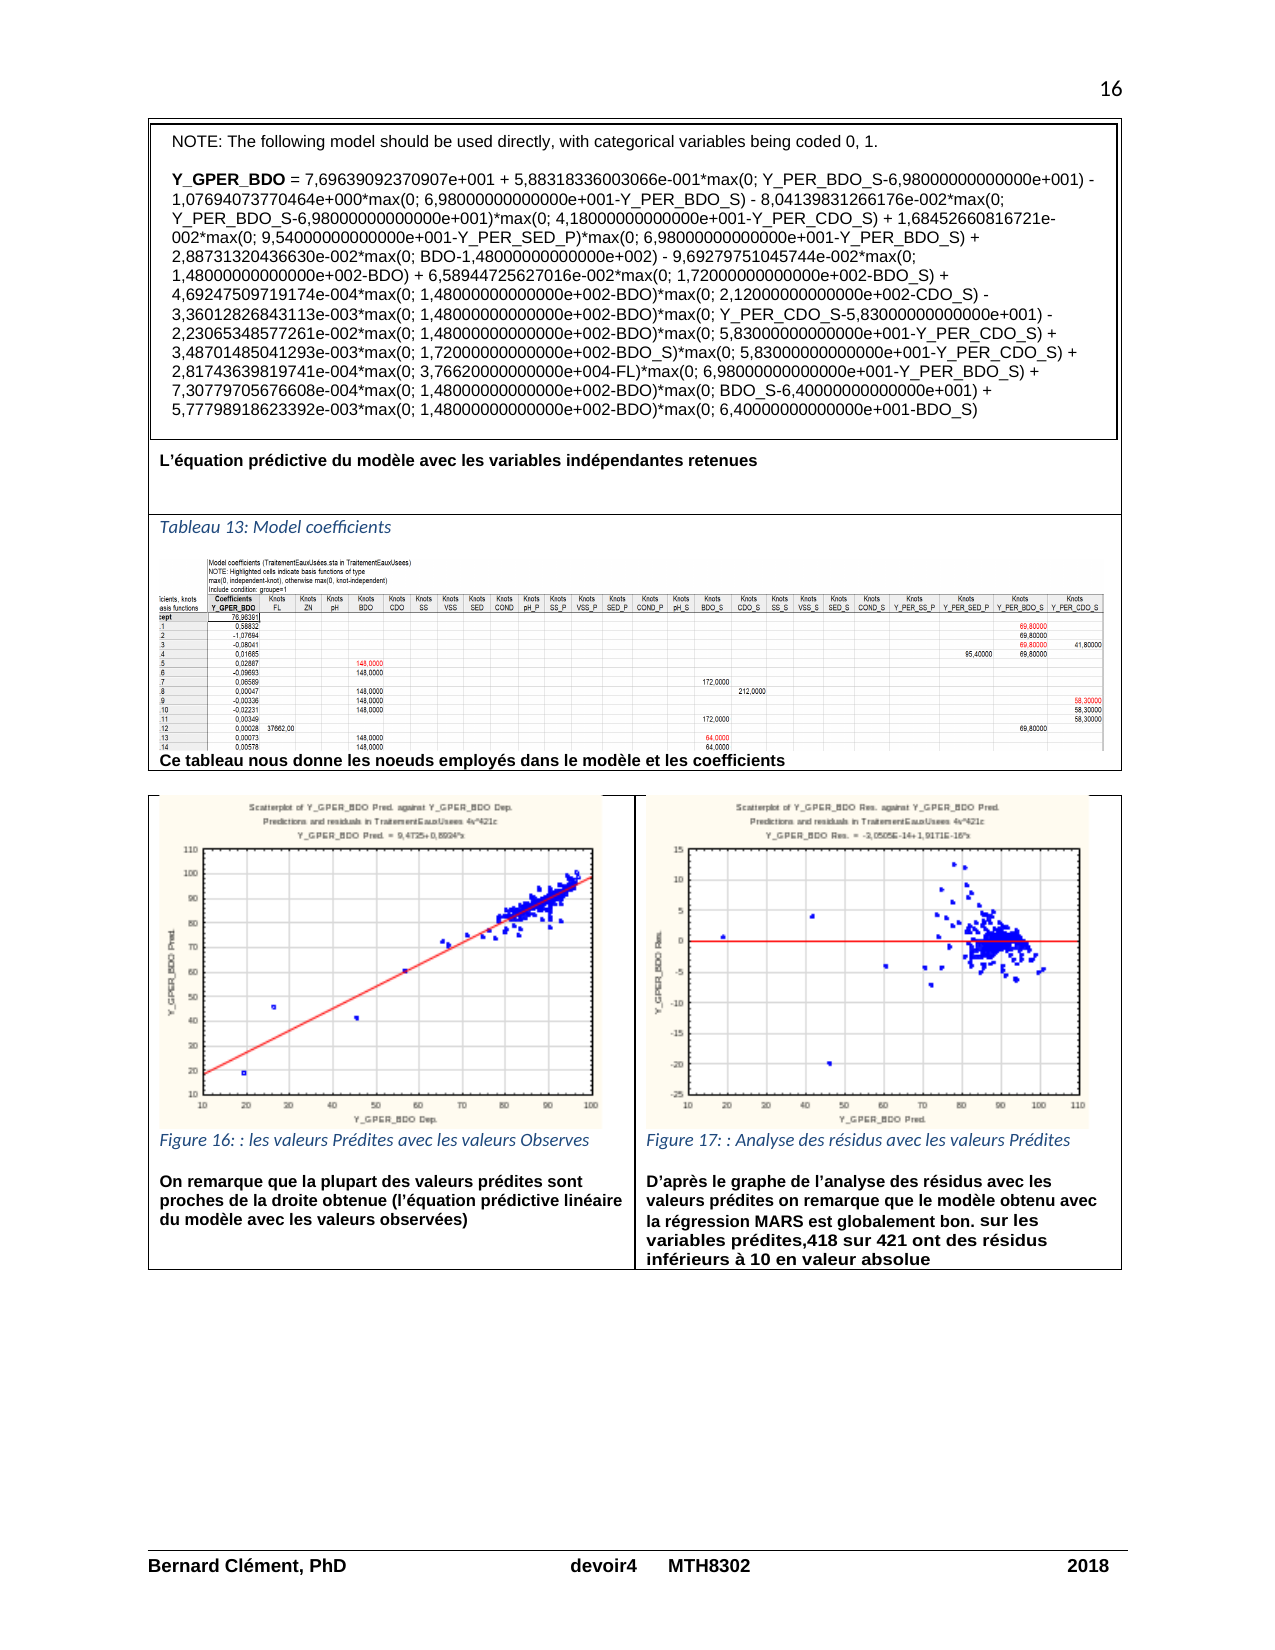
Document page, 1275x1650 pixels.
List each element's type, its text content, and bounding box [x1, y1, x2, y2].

table_header L’équation prédictive du modèle avec les variables indépendantes retenues [149, 119, 1121, 514]
table_header Figure 17: : Analyse des résidus avec les valeurs Prédites D’après le graphe de l’analyse des résidus avec les valeurs prédites on remarque que le modèle obtenu avec la régression MARS est globalement bon. sur les variables prédites,418 sur 421 ont des résidus inférieurs à 10 en valeur absolue [636, 796, 1121, 1269]
table_header Figure 16: : les valeurs Prédites avec les valeurs Observes On remarque que la plupart des valeurs prédites sont proches de la droite obtenue (l’équation prédictive linéaire du modèle avec les valeurs observées) [149, 796, 634, 1269]
picture [159, 559, 1105, 751]
table_cell Tableau 13: Model coefficients Ce tableau nous donne les noeuds employés dans le modèle et les coefficients [149, 515, 1121, 770]
